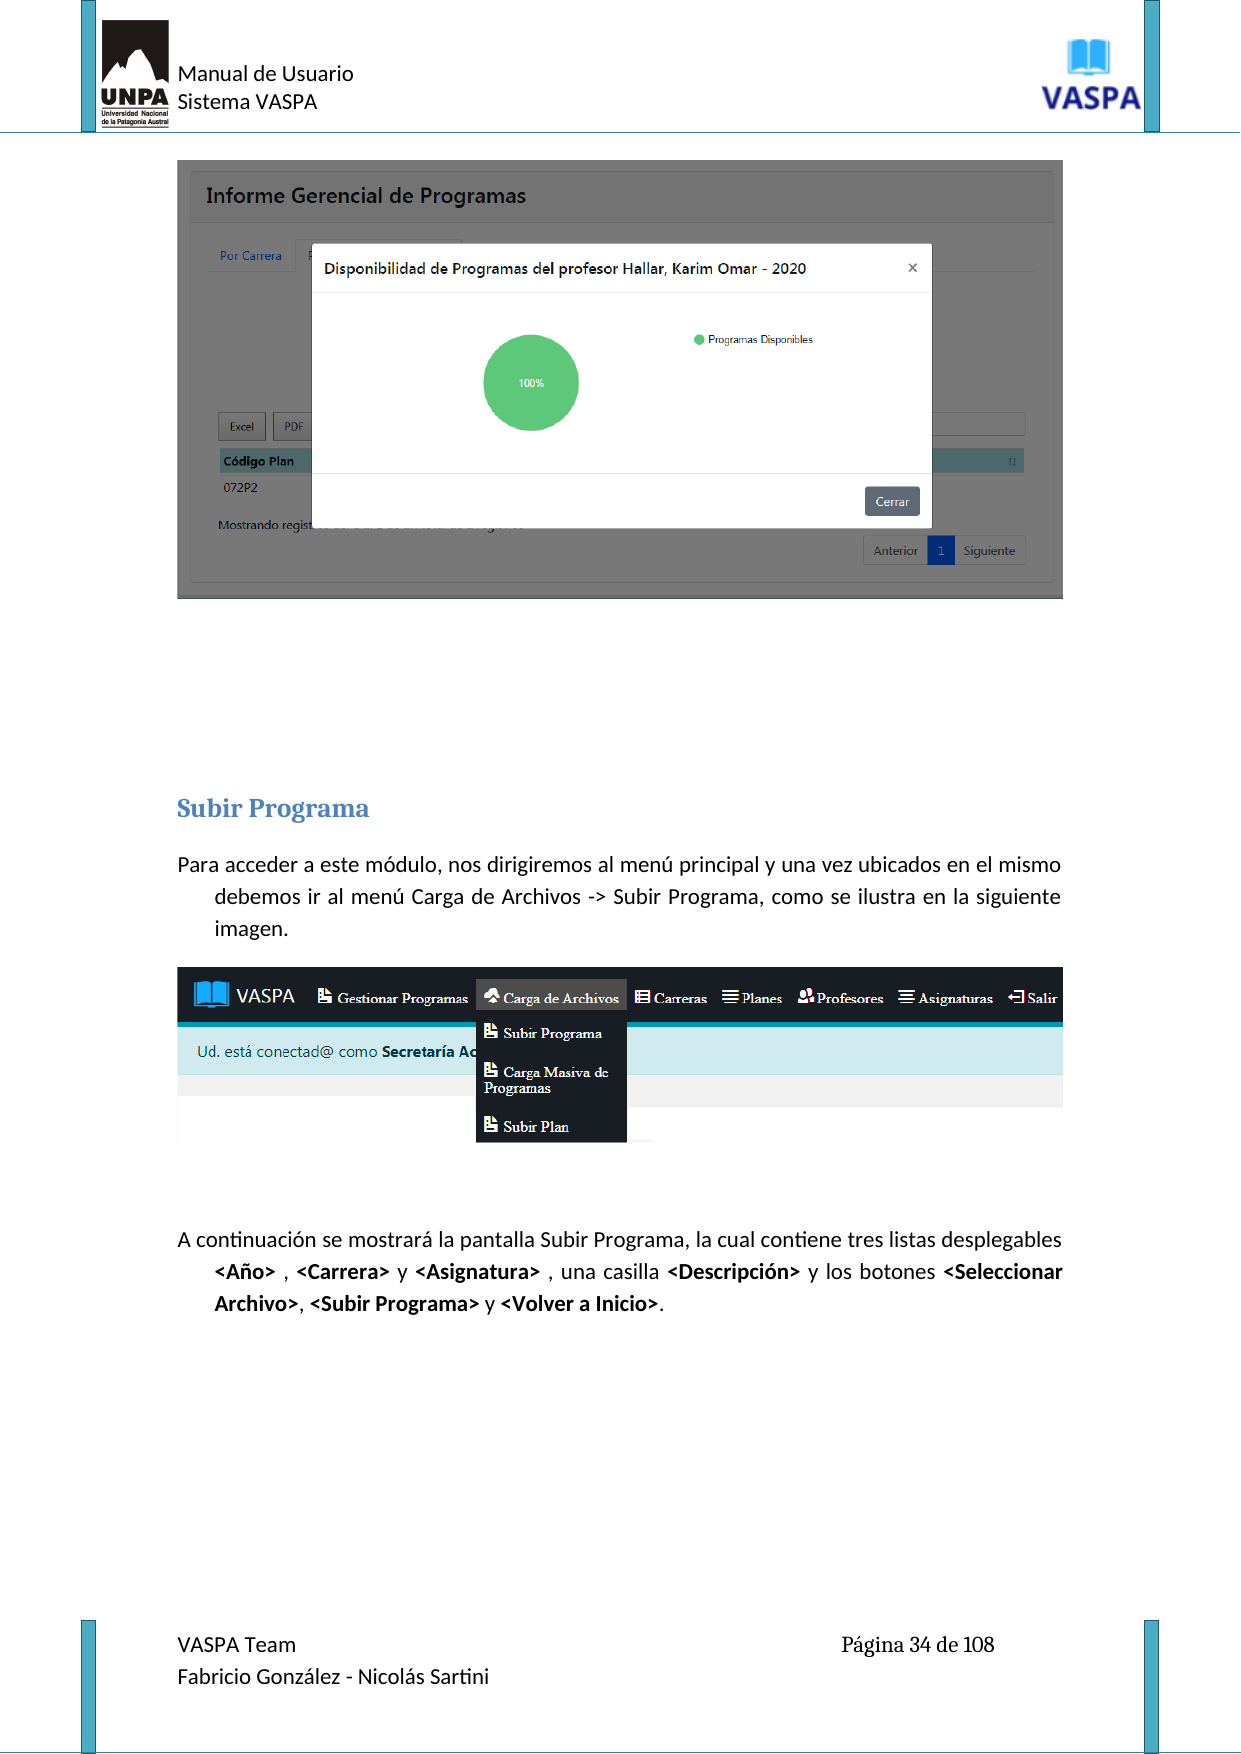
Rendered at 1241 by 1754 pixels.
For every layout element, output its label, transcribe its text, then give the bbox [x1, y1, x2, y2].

text Subir Programa [177, 793, 1063, 824]
text A continuación se mostrará la pantalla Subir Programa, la cual contiene tres listas desplegables <Año> , <Carrera> y <Asignatura> , una casilla <Descripción> y los botones <Seleccionar Archivo>, <Subir Programa> y <Volver a Inicio>. [177, 1225, 1063, 1317]
picture [100, 18, 170, 129]
picture [177, 967, 1063, 1143]
picture [1036, 19, 1146, 129]
text Para acceder a este módulo, nos dirigiremos al menú principal y una vez ubicados en el mismo debemos ir al menú Carga de Archivos -> Subir Programa, como se ilustra en la siguiente imagen. [177, 850, 1063, 942]
picture [177, 160, 1063, 599]
